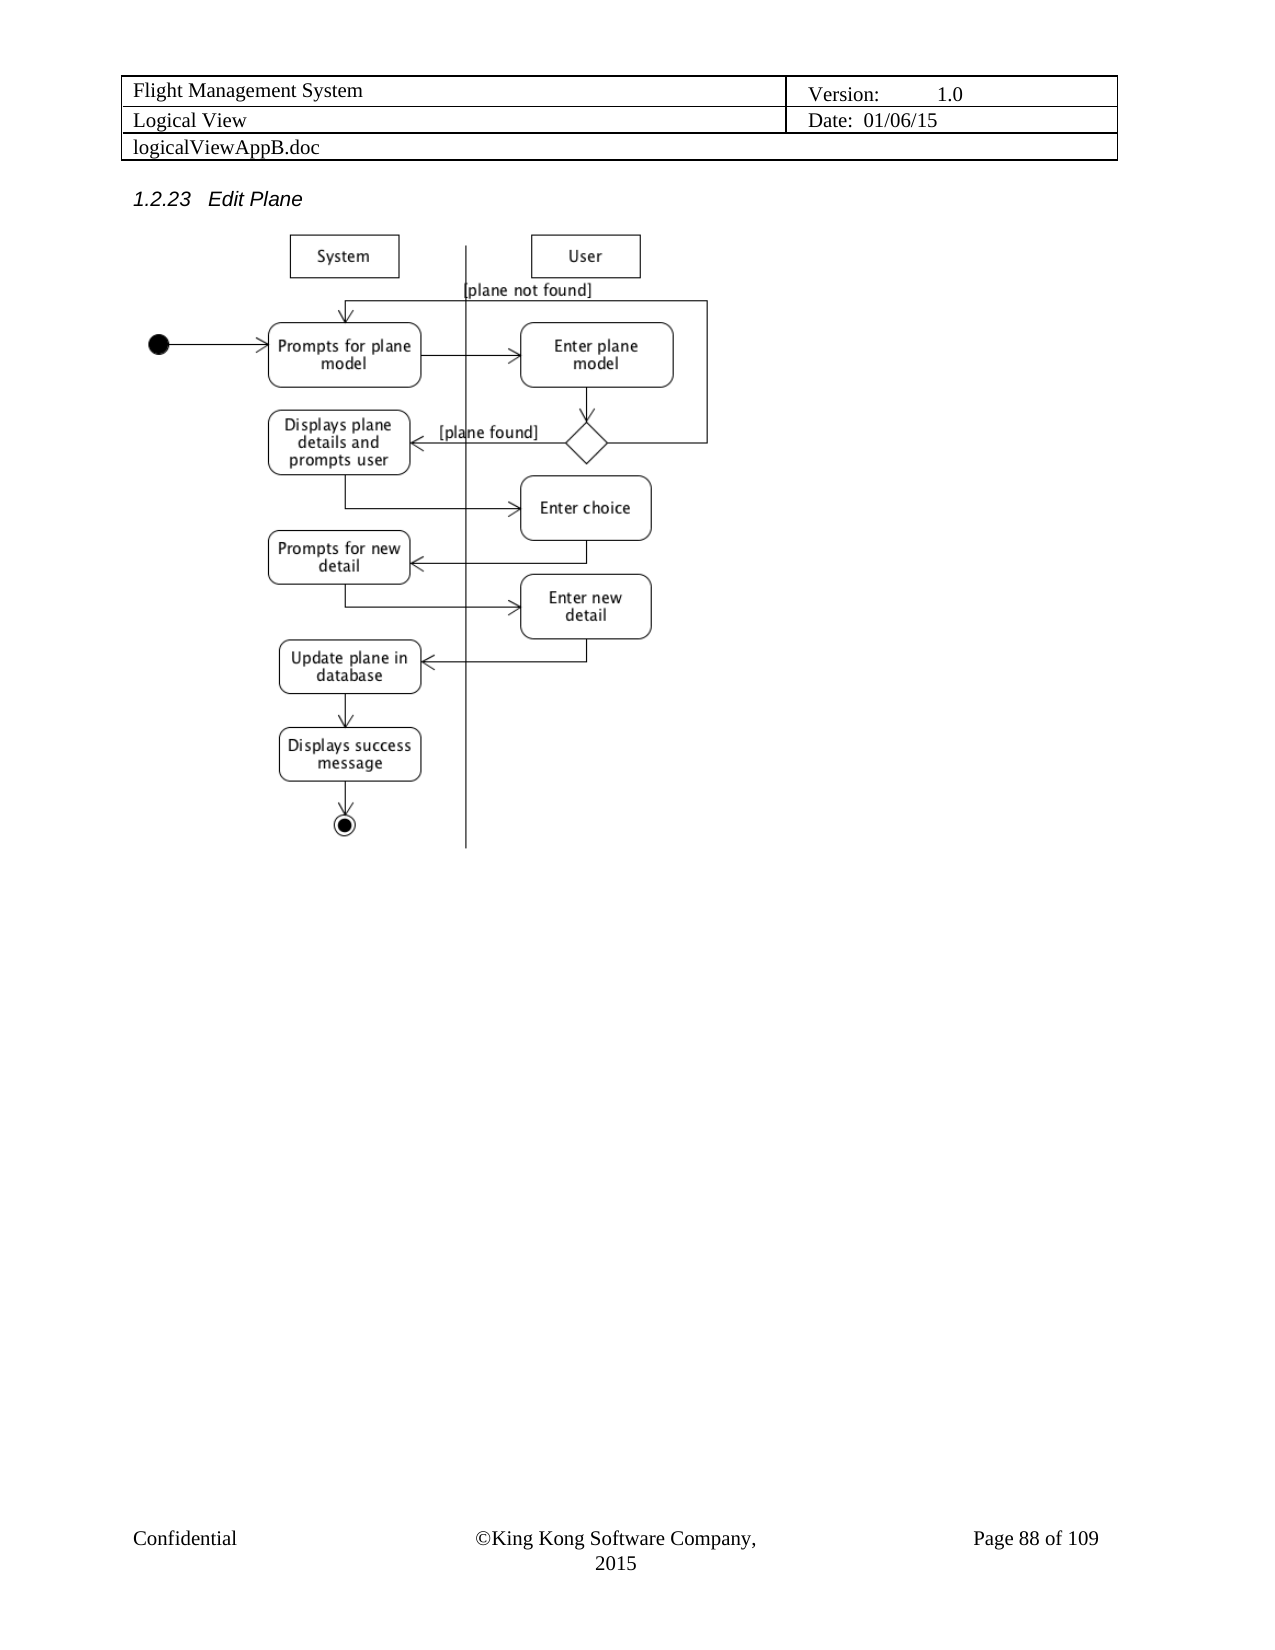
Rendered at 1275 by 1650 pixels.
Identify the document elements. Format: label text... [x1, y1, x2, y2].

picture [132, 216, 733, 855]
subtitle Edit Plane [133, 185, 1125, 210]
